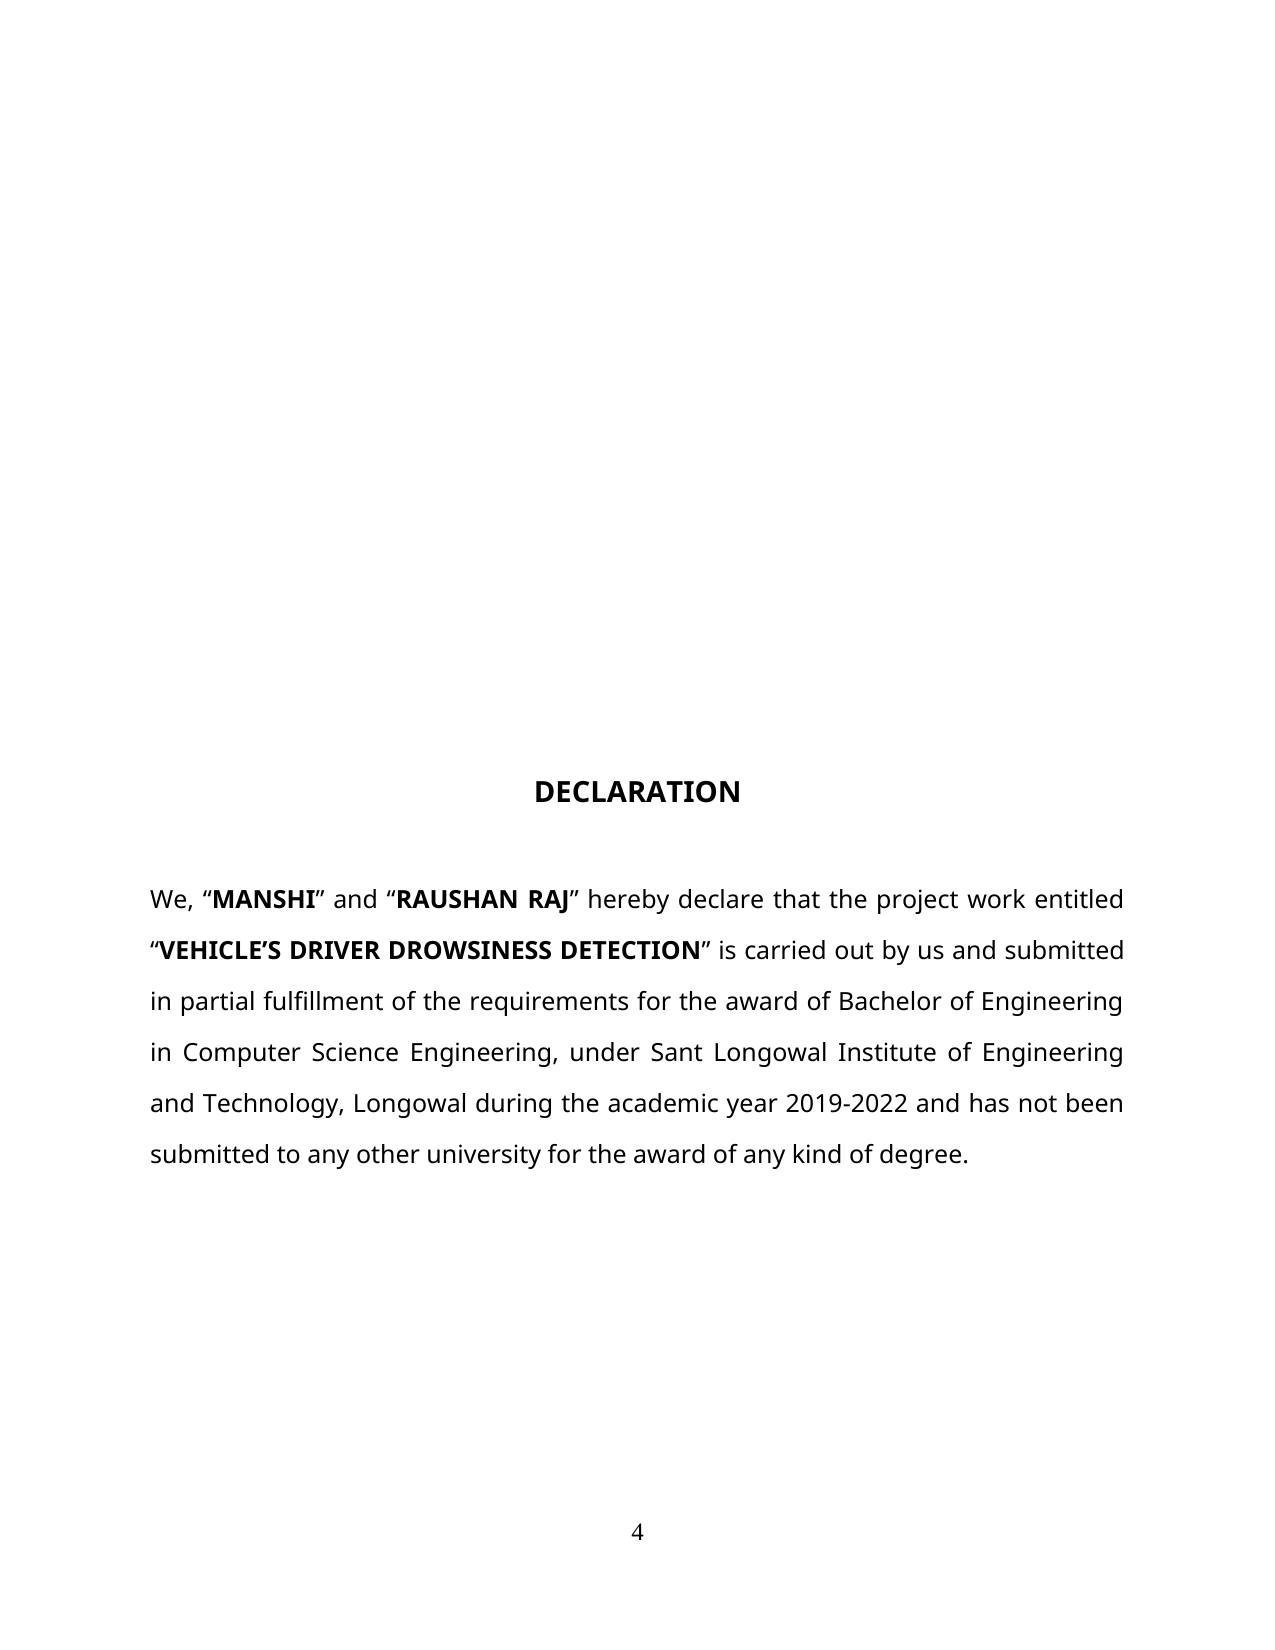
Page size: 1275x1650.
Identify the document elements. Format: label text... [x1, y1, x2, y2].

text DECLARATION [150, 771, 1125, 811]
text We, “MANSHI” and “RAUSHAN RAJ” hereby declare that the project work entitled “VEHICLE’S DRIVER DROWSINESS DETECTION” is carried out by us and submitted in partial fulfillment of the requirements for the award of Bachelor of Engineering in Computer Science Engineering, under Sant Longowal Institute of Engineering and Technology, Longowal during the academic year 2019-2022 and has not been submitted to any other university for the award of any kind of degree. [150, 881, 1125, 1171]
